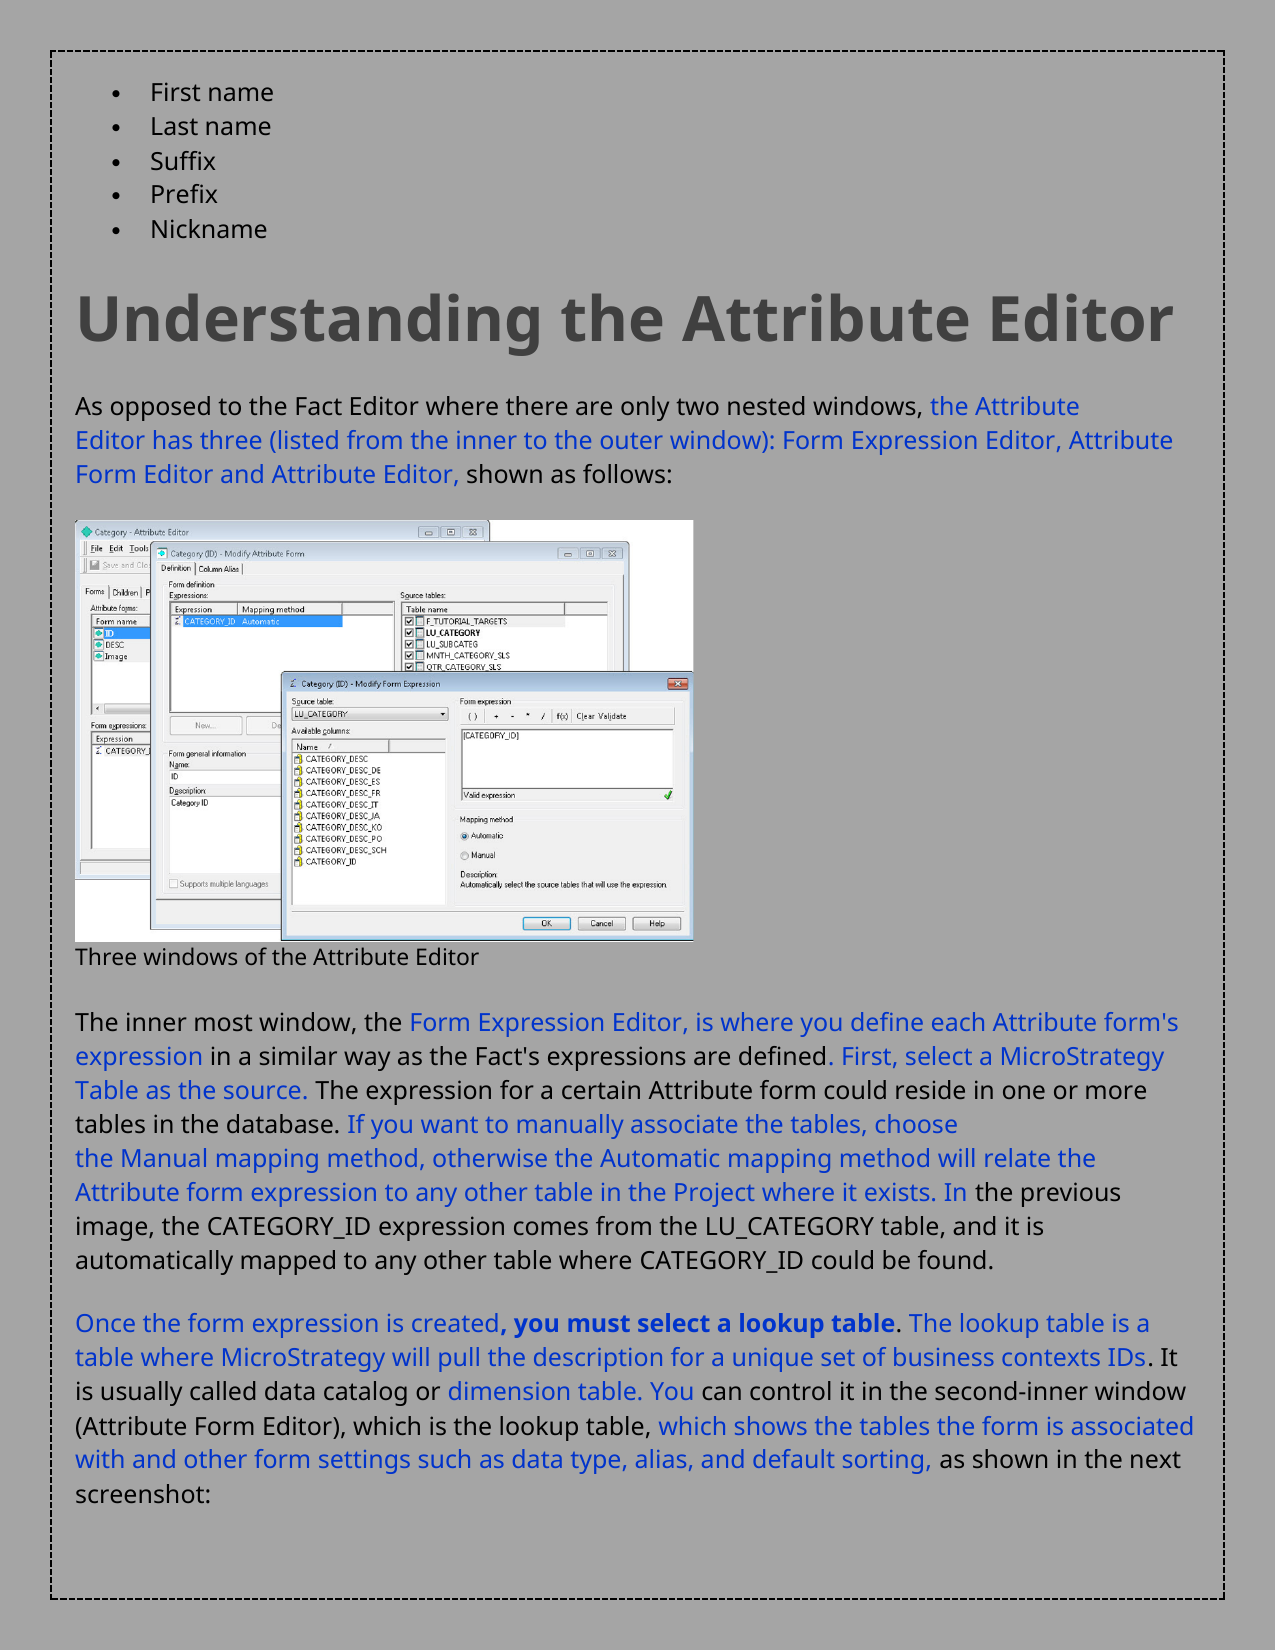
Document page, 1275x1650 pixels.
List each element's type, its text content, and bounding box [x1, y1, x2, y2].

list Prefix [112, 177, 1200, 211]
text Three windows of the Attribute Editor [75, 941, 1200, 973]
list Suffix [112, 143, 1200, 177]
list Last name [112, 109, 1200, 143]
picture [75, 520, 694, 942]
list First name [112, 75, 1200, 109]
list Nickname [112, 211, 1200, 245]
text As opposed to the Fact Editor where there are only two nested windows, the Attribute Editor has three (listed from the inner to the outer window): Form Expression Editor, Attribute Form Editor and Attribute Editor, shown as follows: [75, 389, 1200, 491]
text Once the form expression is created, you must select a lookup table. The lookup table is a table where MicroStrategy will pull the description for a unique set of business contexts IDs. It is usually called data catalog or dimension table. You can control it in the second-inner window (Attribute Form Editor), which is the lookup table, which shows the tables the form is associated with and other form settings such as data type, alias, and default sorting, as shown in the next screenshot: [75, 1306, 1200, 1510]
subtitle Understanding the Attribute Editor [75, 274, 1200, 359]
text The inner most window, the Form Expression Editor, is where you define each Attribute form's expression in a similar way as the Fact's expressions are defined. First, select a MicroStrategy Table as the source. The expression for a certain Attribute form could reside in one or more tables in the database. If you want to manually associate the tables, choose the Manual mapping method, otherwise the Automatic mapping method will relate the Attribute form expression to any other table in the Project where it exists. In the previous image, the CATEGORY_ID expression comes from the LU_CATEGORY table, and it is automatically mapped to any other table where CATEGORY_ID could be found. [75, 1004, 1200, 1277]
